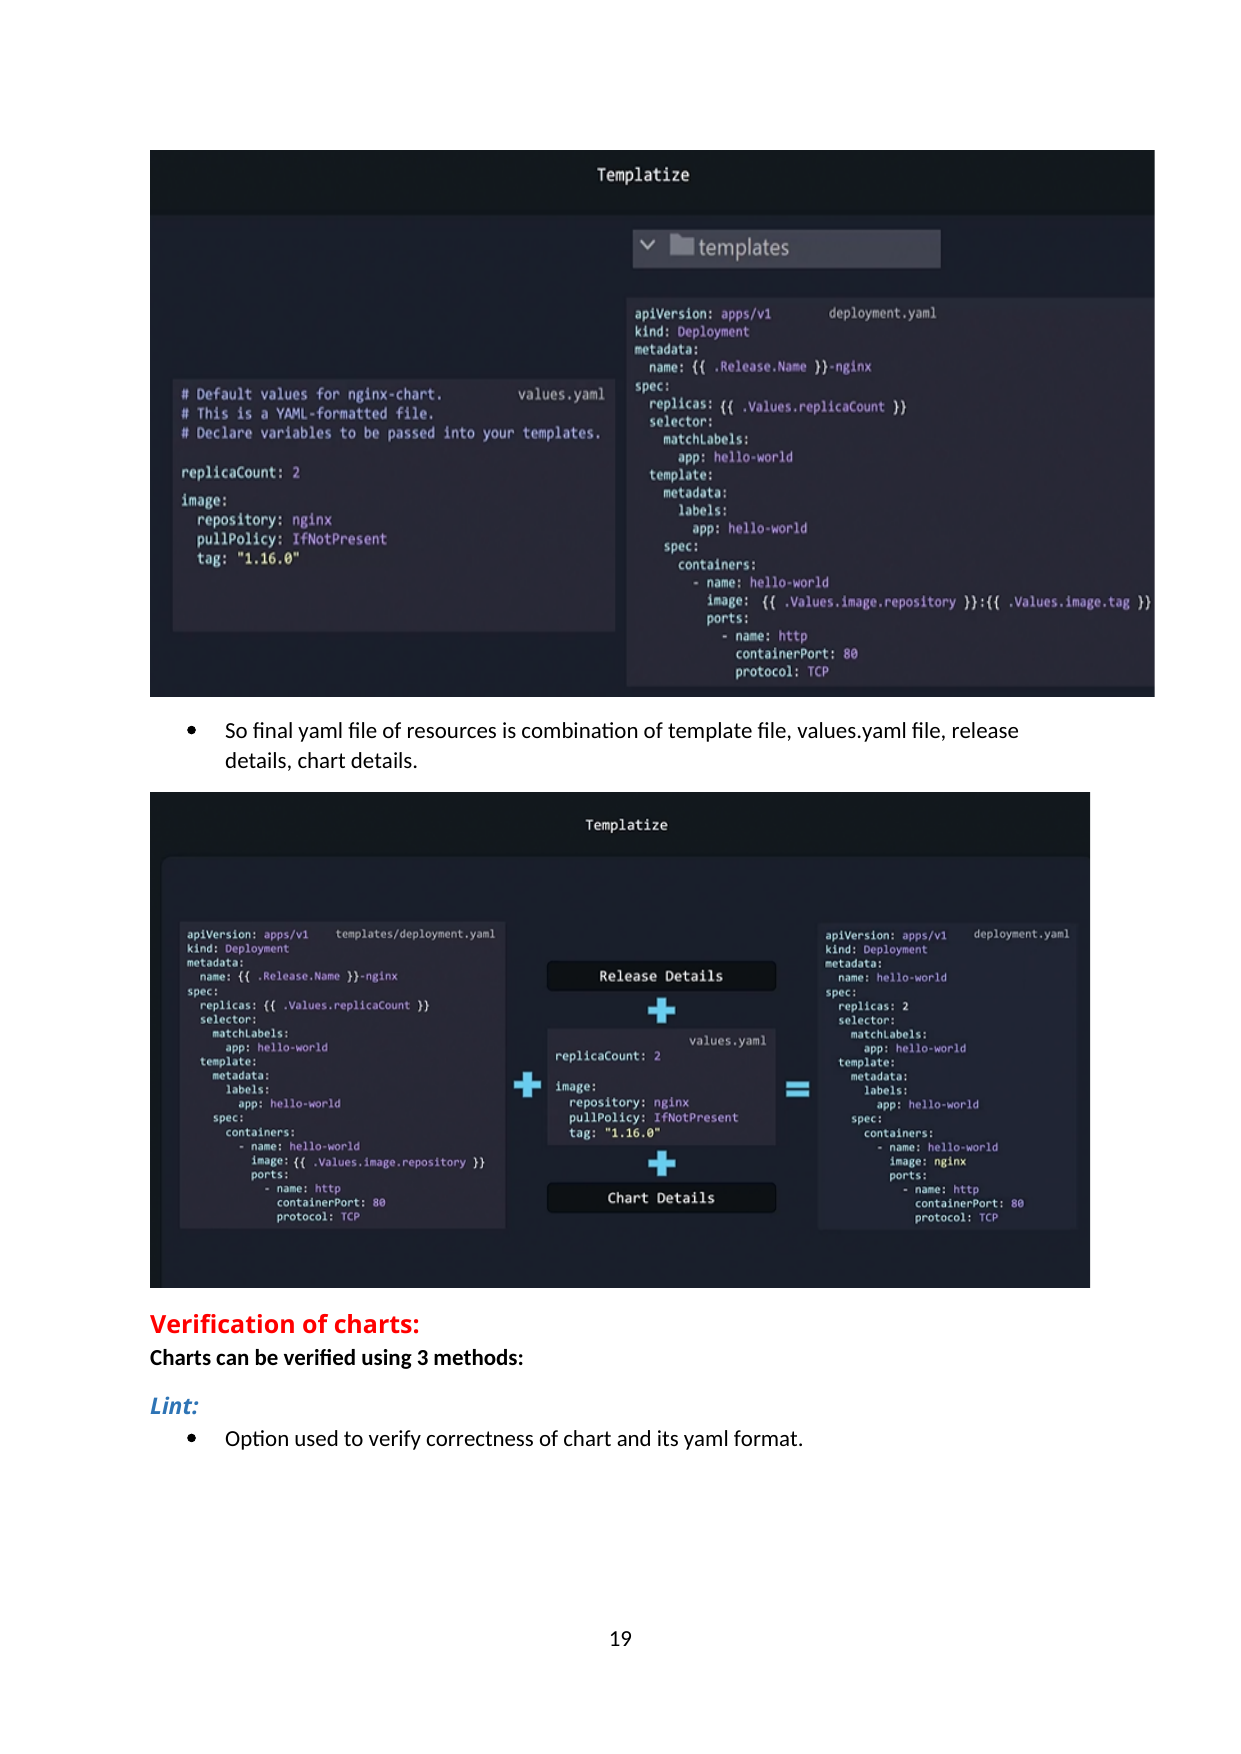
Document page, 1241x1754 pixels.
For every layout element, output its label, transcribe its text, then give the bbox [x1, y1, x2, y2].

picture [150, 150, 1155, 697]
subtitle Lint: [150, 1390, 1090, 1421]
list Option used to verify correctness of chart and its yaml format. [187, 1424, 1090, 1452]
list So final yaml file of resources is combination of template file, values.yaml file, release details, chart details. [187, 716, 1090, 774]
subtitle Verification of charts: [150, 1306, 1090, 1340]
text Charts can be verified using 3 methods: [150, 1343, 1090, 1371]
picture [150, 792, 1091, 1288]
